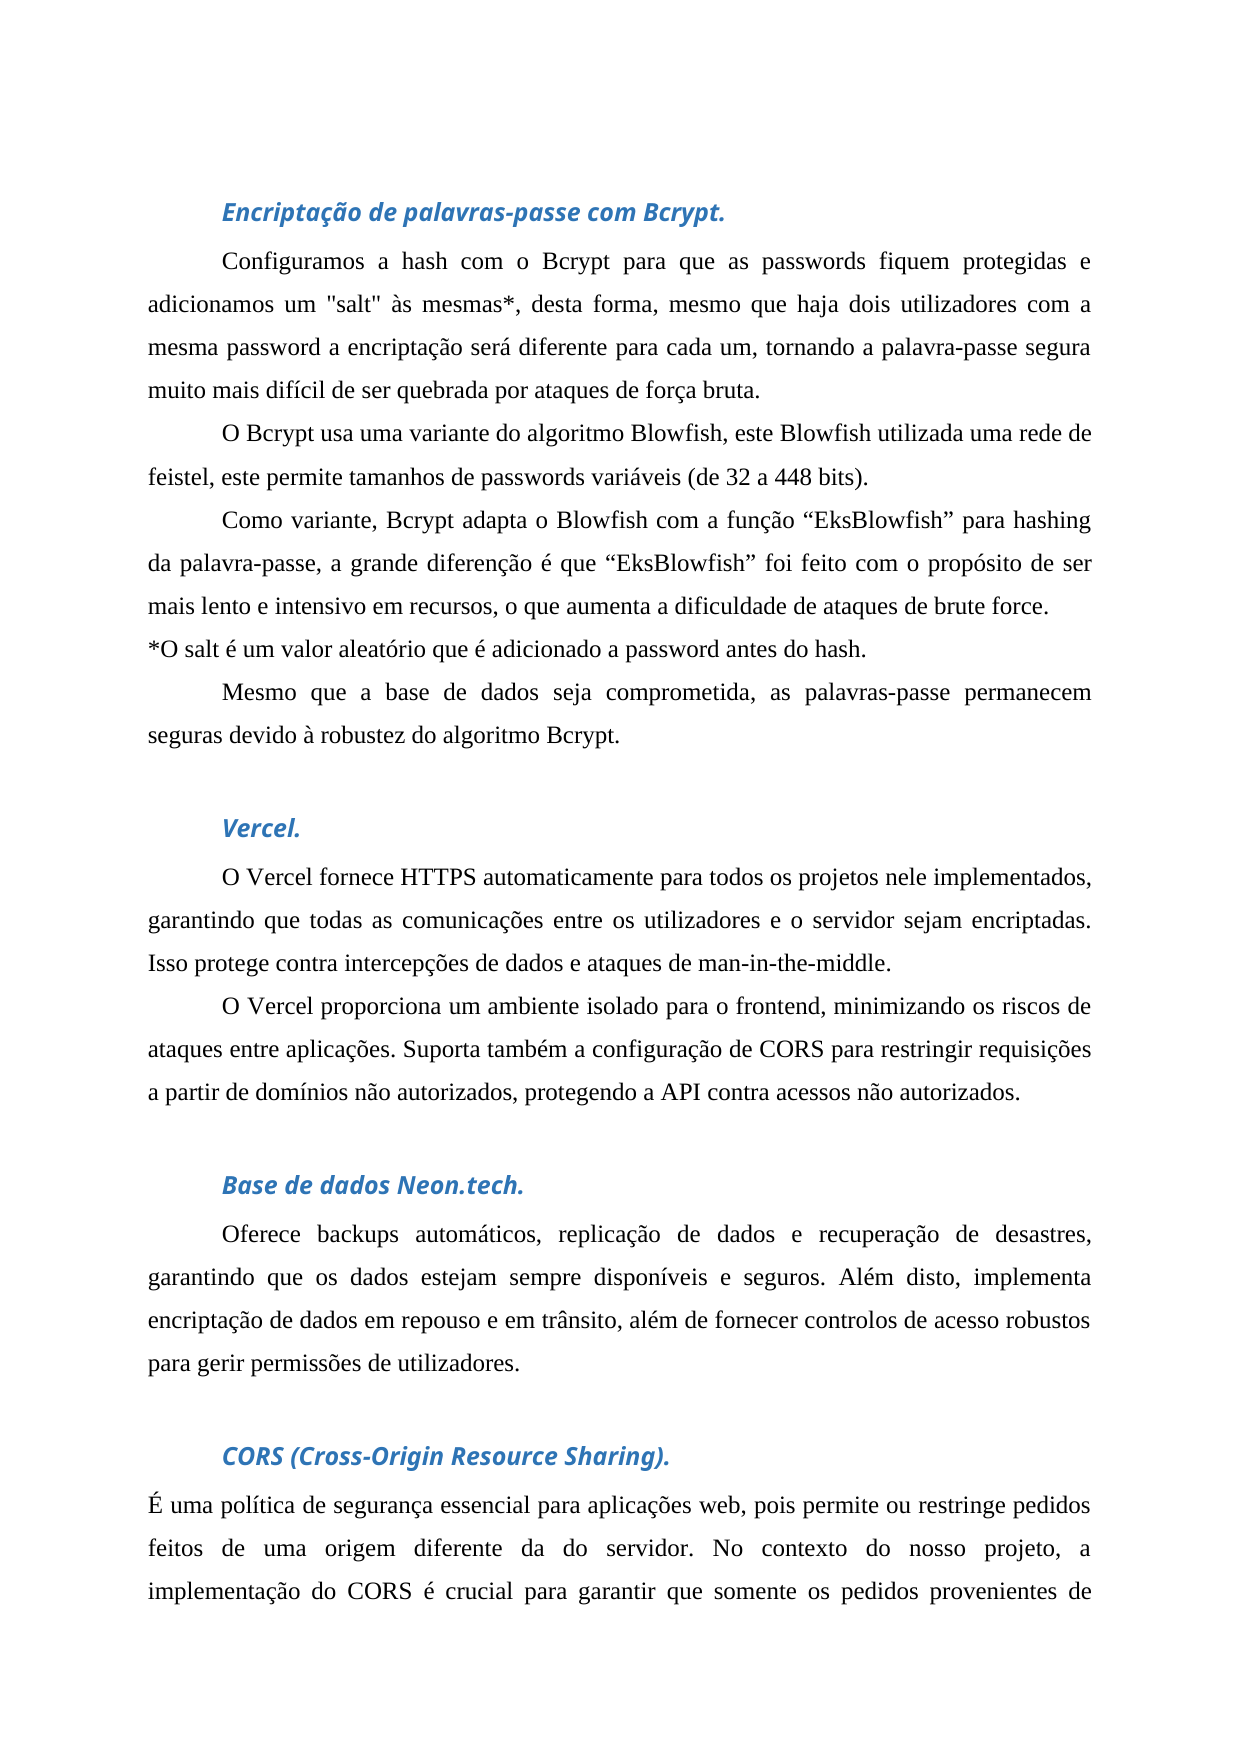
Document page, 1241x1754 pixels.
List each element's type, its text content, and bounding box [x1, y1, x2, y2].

text Oferece backups automáticos, replicação de dados e recuperação de desastres, garantindo que os dados estejam sempre disponíveis e seguros. Além disto, implementa encriptação de dados em repouso e em trânsito, além de fornecer controlos de acesso robustos para gerir permissões de utilizadores. [148, 1219, 1092, 1377]
text O Vercel fornece HTTPS automaticamente para todos os projetos nele implementados, garantindo que todas as comunicações entre os utilizadores e o servidor sejam encriptadas. Isso protege contra intercepções de dados e ataques de man-in-the-middle. [148, 862, 1092, 977]
text O Bcrypt usa uma variante do algoritmo Blowfish, este Blowfish utilizada uma rede de feistel, este permite tamanhos de passwords variáveis (de 32 a 448 bits). [148, 418, 1092, 490]
text Como variante, Bcrypt adapta o Blowfish com a função “EksBlowfish” para hashing da palavra-passe, a grande diferenção é que “EksBlowfish” foi feito com o propósito de ser mais lento e intensivo em recursos, o que aumenta a dificuldade de ataques de brute force. [148, 505, 1092, 620]
subtitle Vercel. [222, 811, 1092, 845]
text *O salt é um valor aleatório que é adicionado a password antes do hash. [148, 634, 1092, 663]
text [148, 1490, 1092, 1605]
text O Vercel proporciona um ambiente isolado para o frontend, minimizando os riscos de ataques entre aplicações. Suporta também a configuração de CORS para restringir requisições a partir de domínios não autorizados, protegendo a API contra acessos não autorizados. [148, 991, 1092, 1106]
text Mesmo que a base de dados seja comprometida, as palavras-passe permanecem seguras devido à robustez do algoritmo Bcrypt. [148, 677, 1092, 749]
text Configuramos a hash com o Bcrypt para que as passwords fiquem protegidas e adicionamos um "salt" às mesmas*, desta forma, mesmo que haja dois utilizadores com a mesma password a encriptação será diferente para cada um, tornando a palavra-passe segura muito mais difícil de ser quebrada por ataques de força bruta. [148, 246, 1092, 404]
subtitle Base de dados Neon.tech. [222, 1168, 1092, 1202]
subtitle Encriptação de palavras-passe com Bcrypt. [222, 195, 1092, 229]
subtitle CORS (Cross-Origin Resource Sharing). [222, 1439, 1092, 1473]
